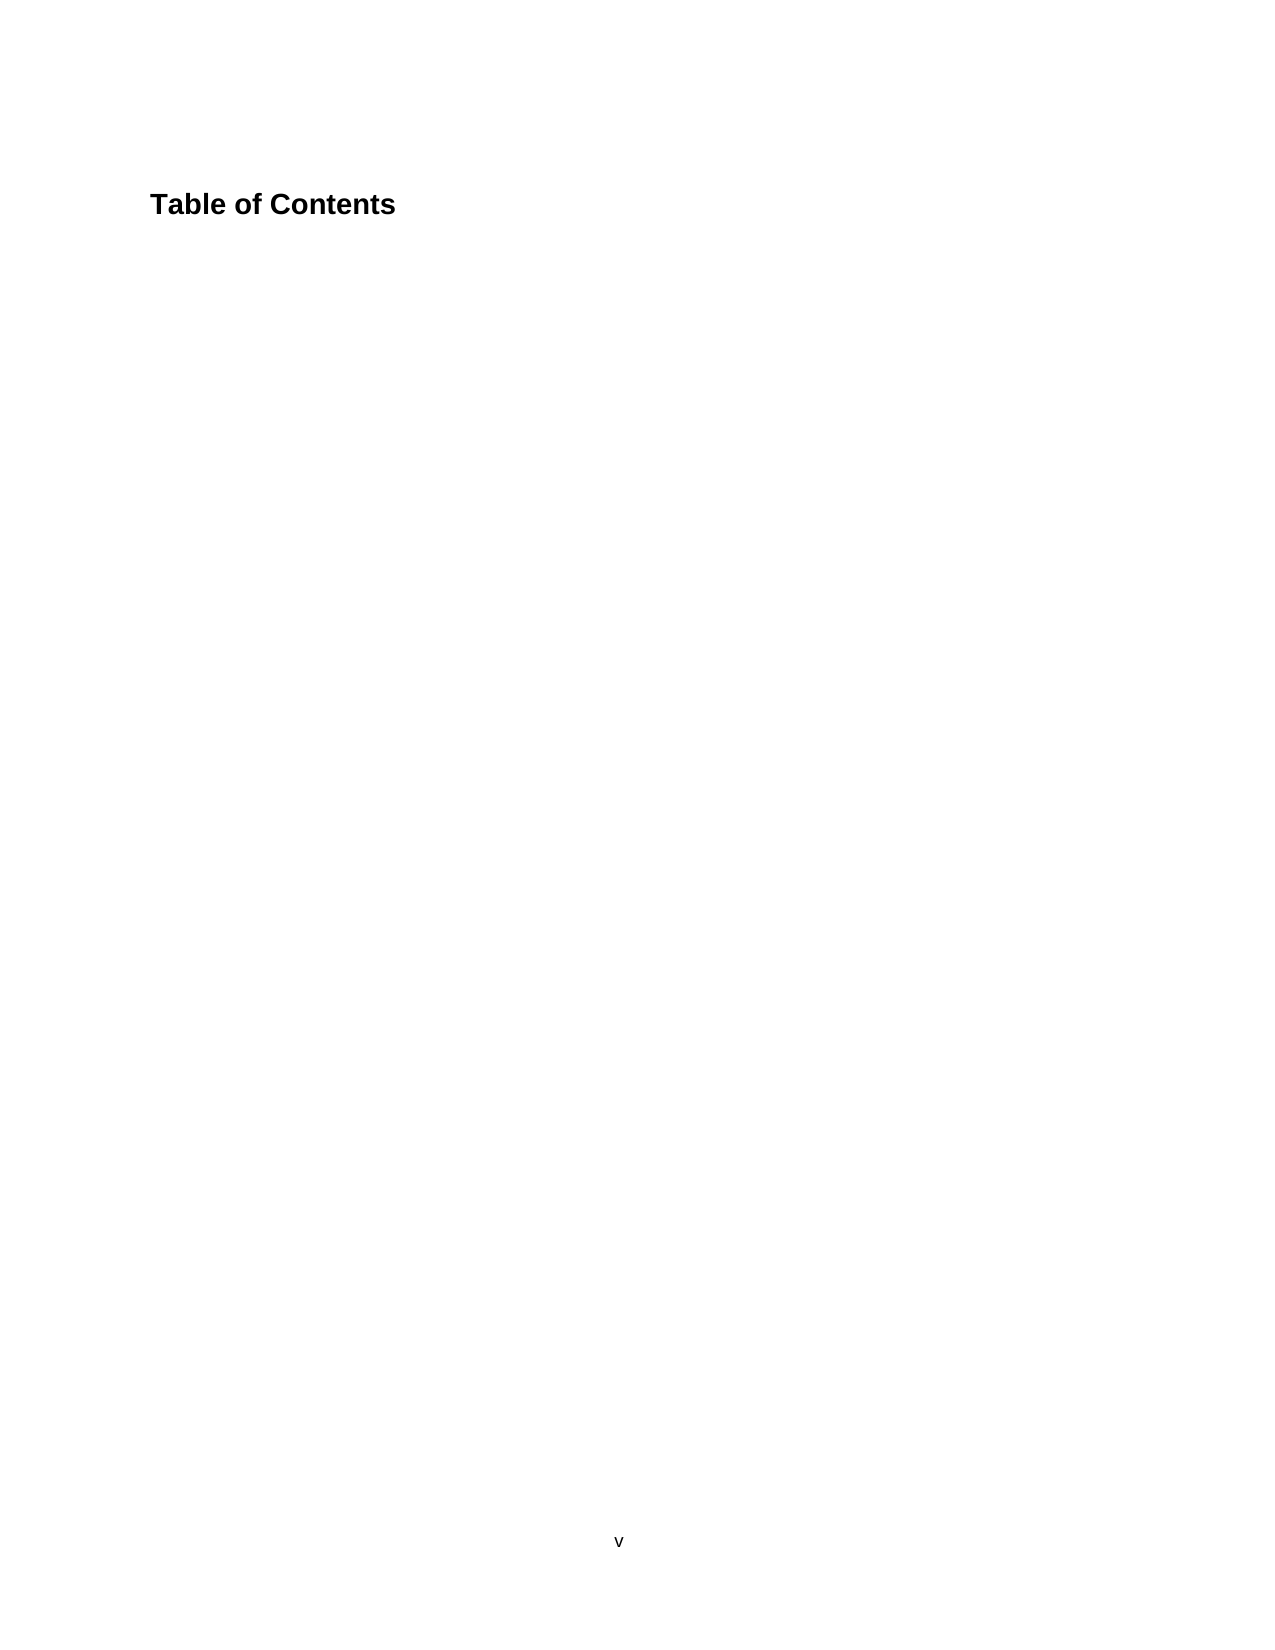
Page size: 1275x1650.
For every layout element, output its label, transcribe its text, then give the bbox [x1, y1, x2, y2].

text Table of Contents [150, 187, 1125, 220]
